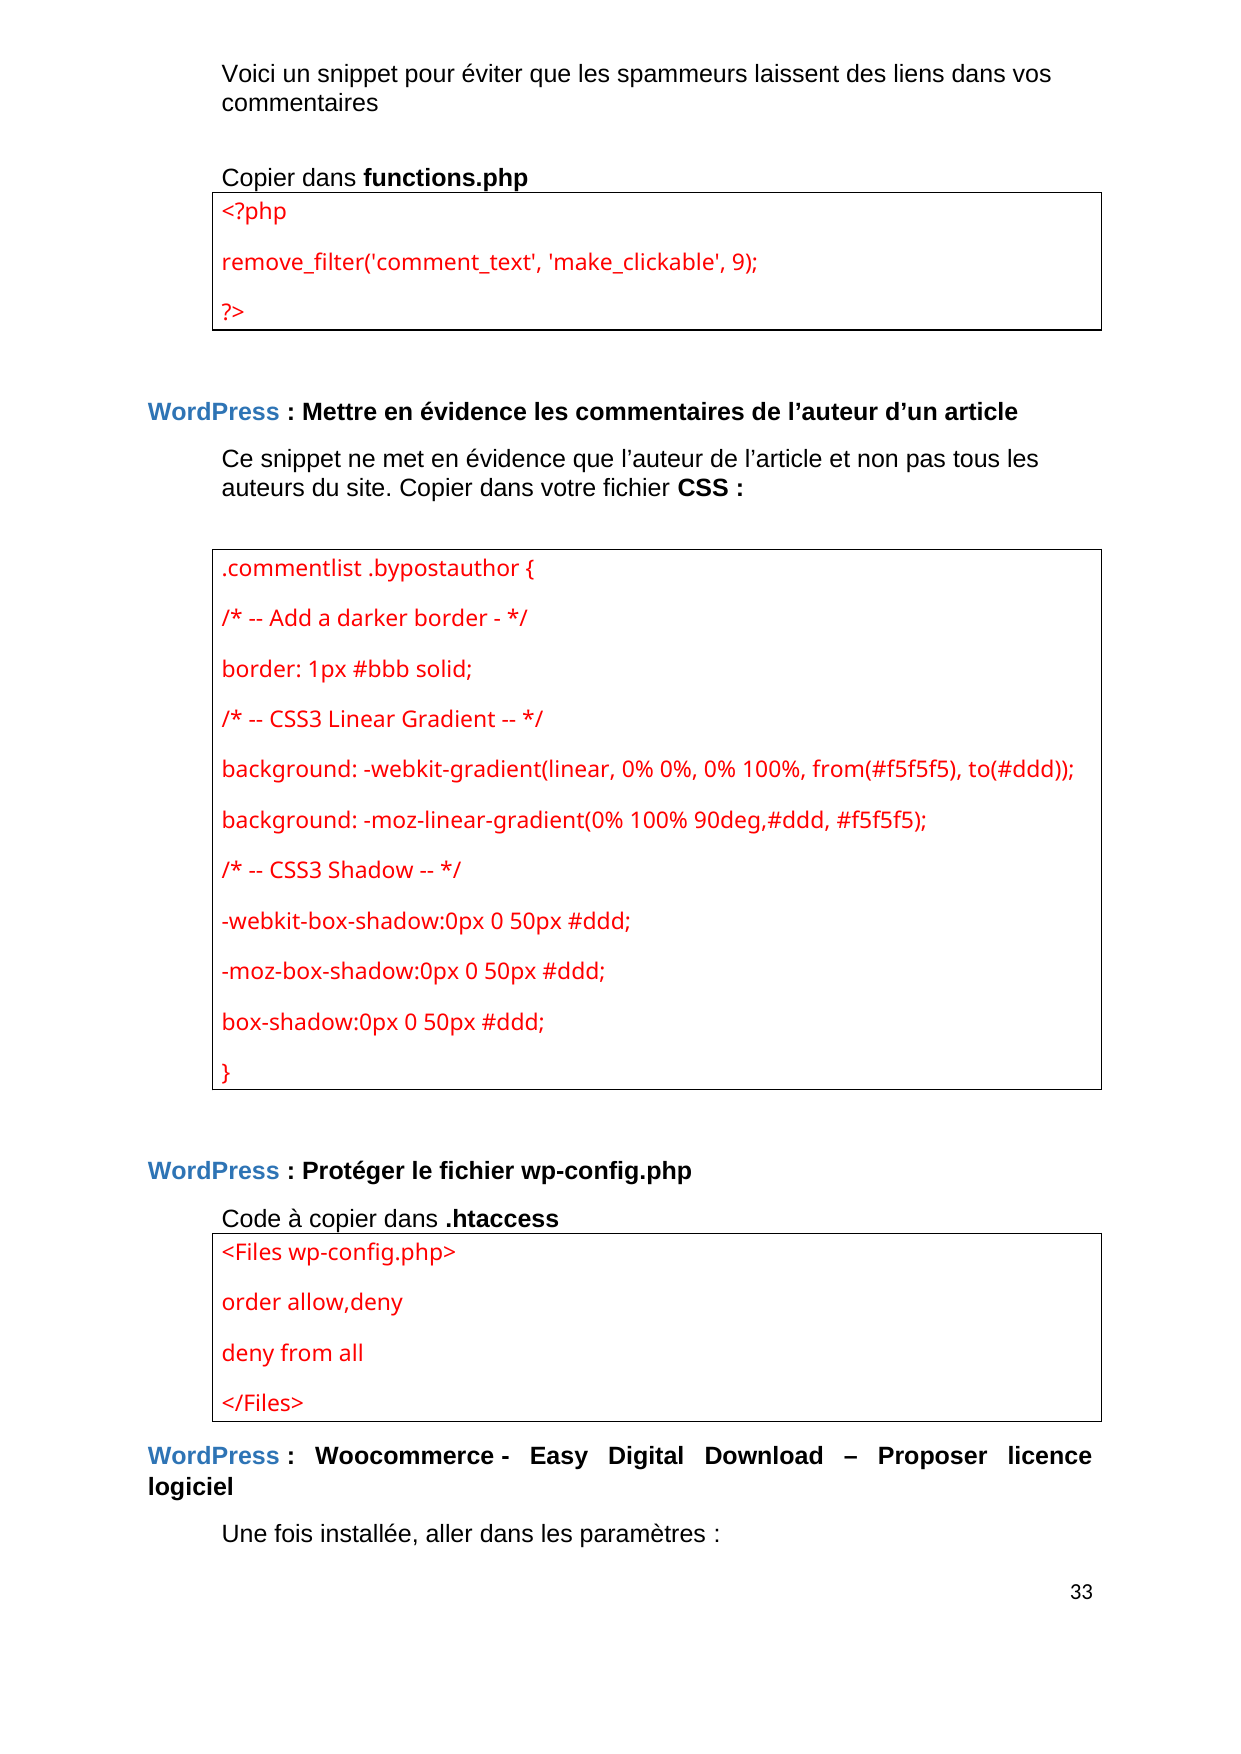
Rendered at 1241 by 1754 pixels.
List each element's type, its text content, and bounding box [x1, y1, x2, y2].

text ?> [213, 293, 1101, 329]
text Ce snippet ne met en évidence que l’auteur de l’article et non pas tous les auteurs du site. Copier dans votre fichier CSS : [221, 444, 1093, 502]
text <Files wp-config.php> [213, 1234, 1101, 1267]
subtitle WordPress : Protéger le fichier wp-config.php [148, 1156, 1093, 1185]
text </Files> [213, 1384, 1101, 1421]
text Voici un snippet pour éviter que les spammeurs laissent des liens dans vos commentaires [221, 59, 1093, 117]
text -moz-box-shadow:0px 0 50px #ddd; [213, 952, 1101, 986]
text /* -- CSS3 Linear Gradient -- */ [213, 700, 1101, 734]
text border: 1px #bbb solid; [213, 649, 1101, 684]
text } [213, 1053, 1101, 1089]
text box-shadow:0px 0 50px #ddd; [213, 1002, 1101, 1037]
text Copier dans functions.php [221, 163, 1093, 192]
text background: -moz-linear-gradient(0% 100% 90deg,#ddd, #f5f5f5); [213, 801, 1101, 835]
text background: -webkit-gradient(linear, 0% 0%, 0% 100%, from(#f5f5f5), to(#ddd)); [213, 750, 1101, 785]
text /* -- Add a darker border - */ [213, 599, 1101, 633]
text Code à copier dans .htaccess [148, 1204, 1093, 1233]
text remove_filter('comment_text', 'make_clickable', 9); [213, 243, 1101, 277]
text deny from all [213, 1334, 1101, 1368]
text /* -- CSS3 Shadow -- */ [213, 851, 1101, 886]
text Une fois installée, aller dans les paramètres : [148, 1519, 1093, 1548]
text .commentlist .bypostauthor { [213, 550, 1101, 583]
text <?php [213, 193, 1101, 227]
subtitle WordPress : Mettre en évidence les commentaires de l’auteur d’un article [148, 397, 1093, 425]
text order allow,deny [213, 1283, 1101, 1318]
text -webkit-box-shadow:0px 0 50px #ddd; [213, 902, 1101, 936]
subtitle WordPress : Woocommerce - Easy Digital Download – Proposer licence logiciel [148, 1441, 1093, 1501]
